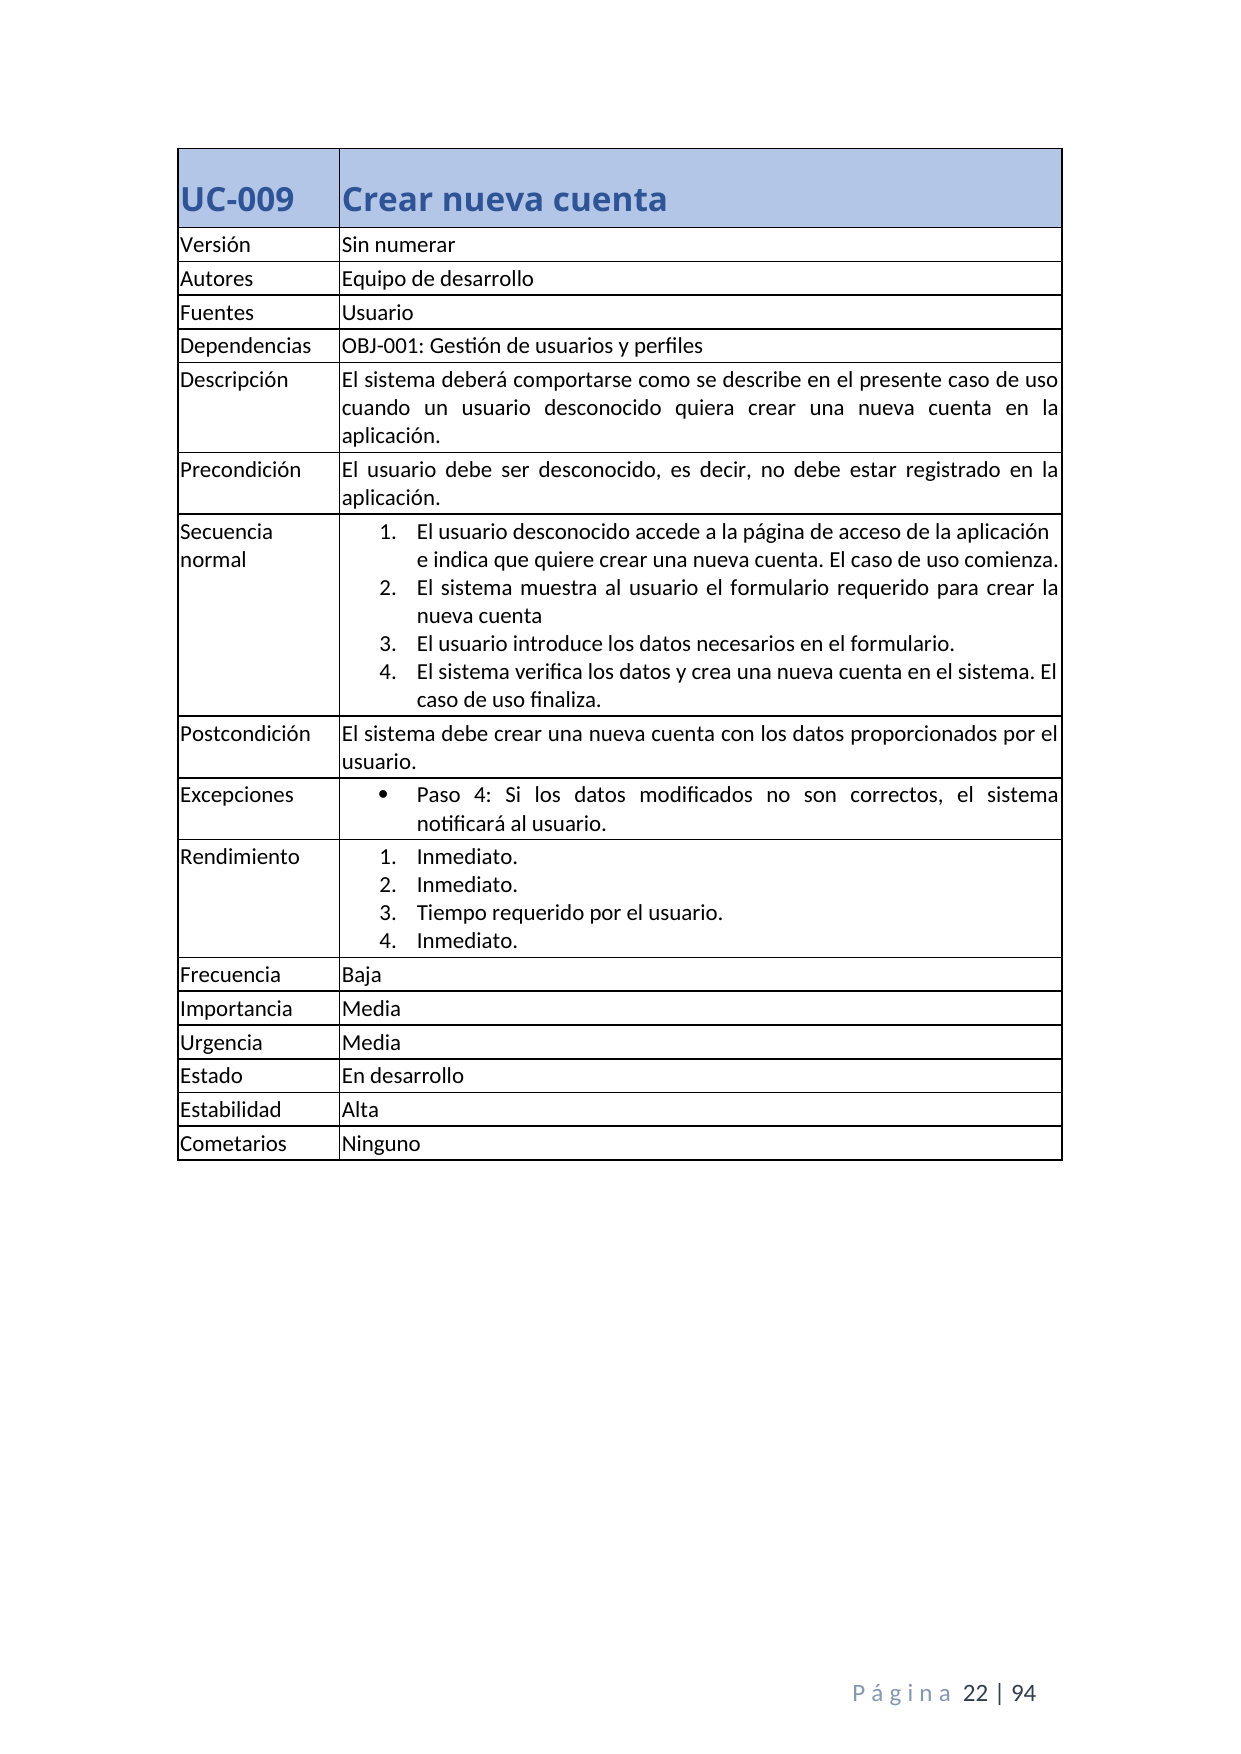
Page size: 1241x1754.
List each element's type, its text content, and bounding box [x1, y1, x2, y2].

table_cell OBJ-001: Gestión de usuarios y perfiles [340, 330, 1061, 362]
table_cell En desarrollo [340, 1060, 1061, 1092]
table_cell Autores [179, 262, 339, 294]
table_cell Sin numerar [340, 228, 1061, 261]
table_cell Urgencia [179, 1026, 339, 1058]
table_cell Ninguno [340, 1127, 1061, 1159]
table_cell El sistema debe crear una nueva cuenta con los datos proporcionados por el usuario. [340, 717, 1061, 777]
table_cell Media [340, 992, 1061, 1024]
table_cell El sistema deberá comportarse como se describe en el presente caso de uso cuando un usuario desconocido quiera crear una nueva cuenta en la aplicación. [340, 363, 1061, 452]
table_cell Usuario [340, 296, 1061, 328]
table_cell Frecuencia [179, 958, 339, 990]
table_cell Fuentes [179, 296, 339, 328]
table_cell Paso 4: Si los datos modificados no son correctos, el sistema notificará al usuario. [340, 779, 1061, 839]
table_cell Estabilidad [179, 1093, 339, 1125]
table_cell Media [340, 1026, 1061, 1058]
table_cell El usuario debe ser desconocido, es decir, no debe estar registrado en la aplicación. [340, 453, 1061, 513]
table_cell Precondición [179, 453, 339, 513]
table_cell Postcondición [179, 717, 339, 777]
table_cell Secuencia normal [179, 515, 339, 715]
table_cell Rendimiento [179, 840, 339, 957]
table_cell Estado [179, 1060, 339, 1092]
table_cell Baja [340, 958, 1061, 990]
table_cell Descripción [179, 363, 339, 452]
table_cell Alta [340, 1093, 1061, 1125]
table_cell Excepciones [179, 779, 339, 839]
table_cell Versión [179, 228, 339, 261]
table_cell El usuario desconocido accede a la página de acceso de la aplicación e indica que quiere crear una nueva cuenta. El caso de uso comienza. El sistema muestra al usuario el formulario requerido para crear la nueva cuenta El usuario introduce los datos necesarios en el formulario. El sistema verifica los datos y crea una nueva cuenta en el sistema. El caso de uso finaliza. [340, 515, 1061, 715]
table_cell Dependencias [179, 330, 339, 362]
table_header UC-009 [179, 149, 339, 227]
table_cell Cometarios [179, 1127, 339, 1159]
table_cell Importancia [179, 992, 339, 1024]
table_header Crear nueva cuenta [340, 149, 1061, 227]
table_cell Equipo de desarrollo [340, 262, 1061, 294]
table_cell Inmediato. Inmediato. Tiempo requerido por el usuario. Inmediato. [340, 840, 1061, 957]
